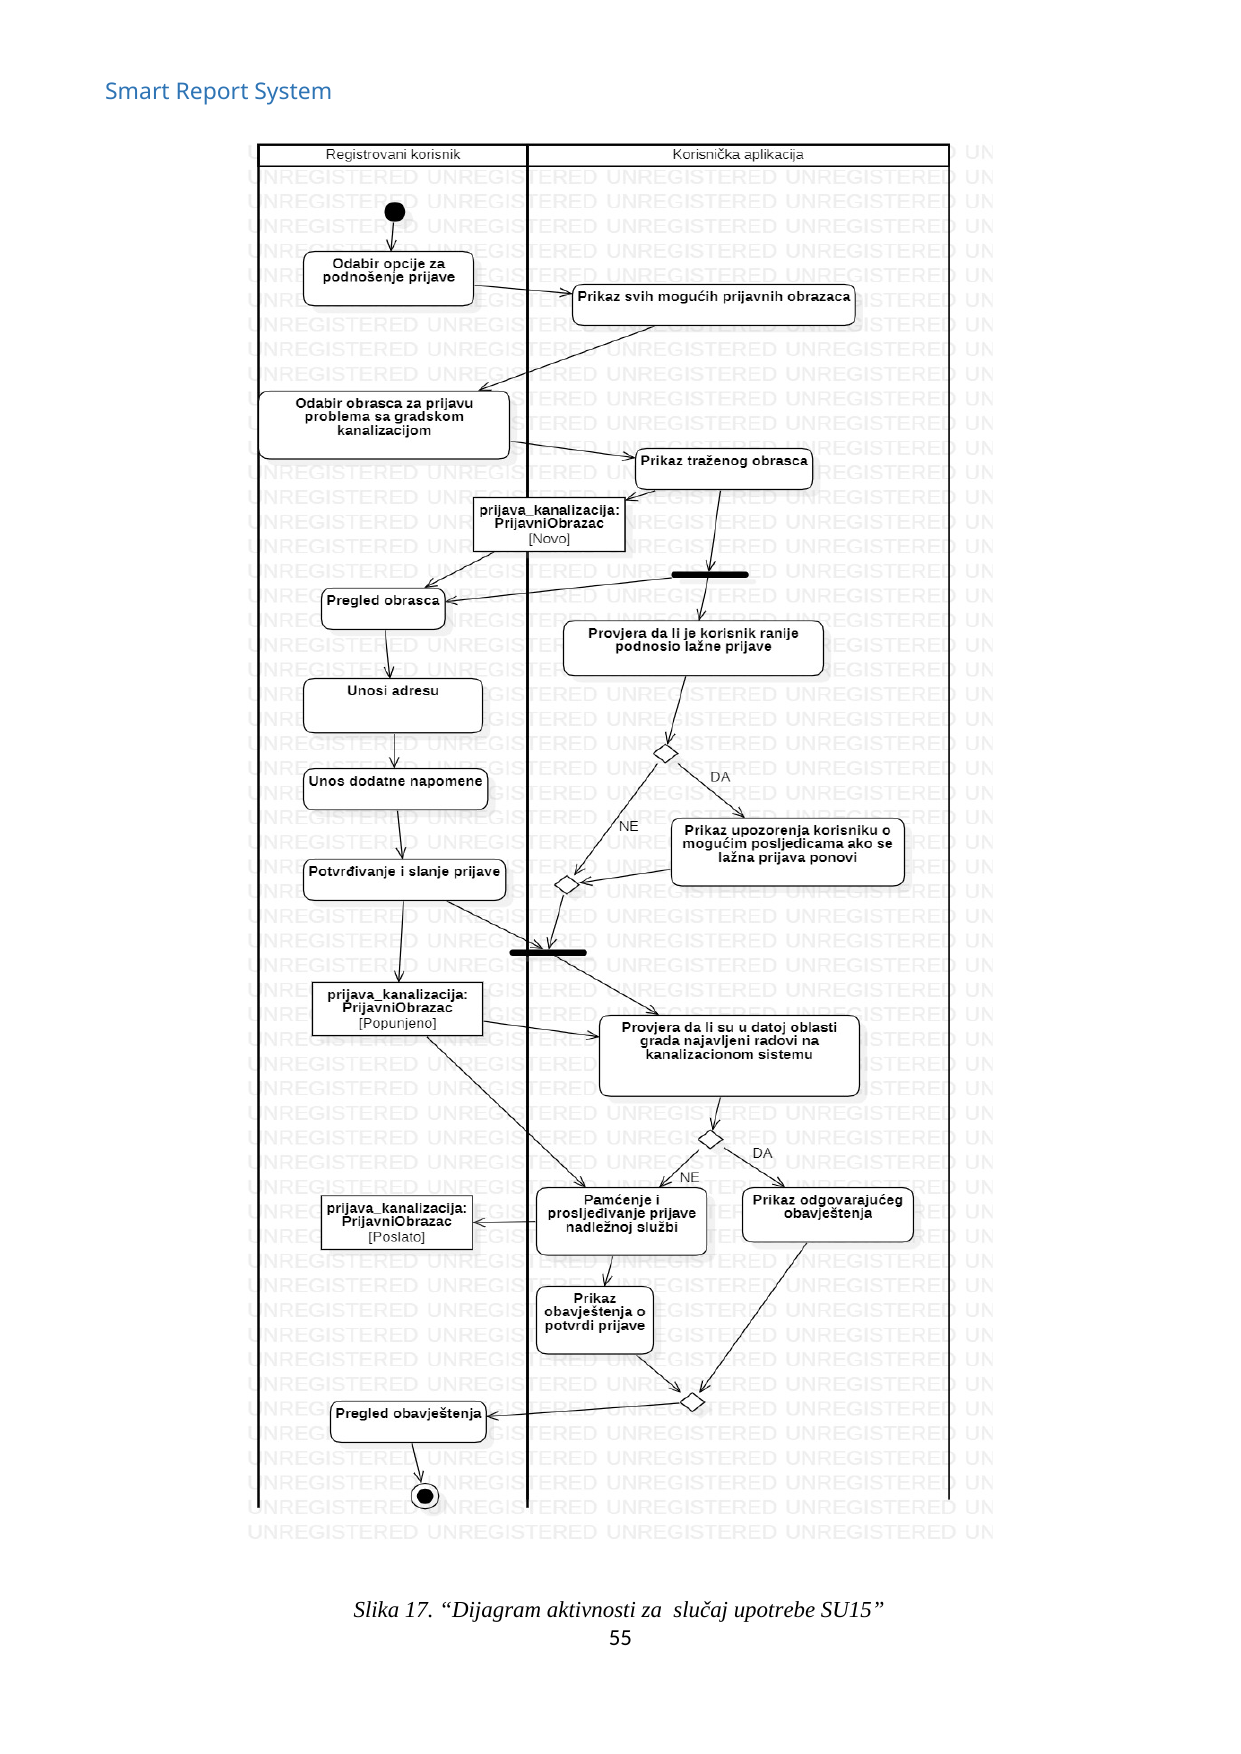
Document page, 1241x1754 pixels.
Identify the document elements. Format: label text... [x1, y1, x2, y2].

picture [247, 134, 993, 1549]
text Slika 17. “Dijagram aktivnosti za slučaj upotrebe SU15” [105, 1596, 1135, 1623]
